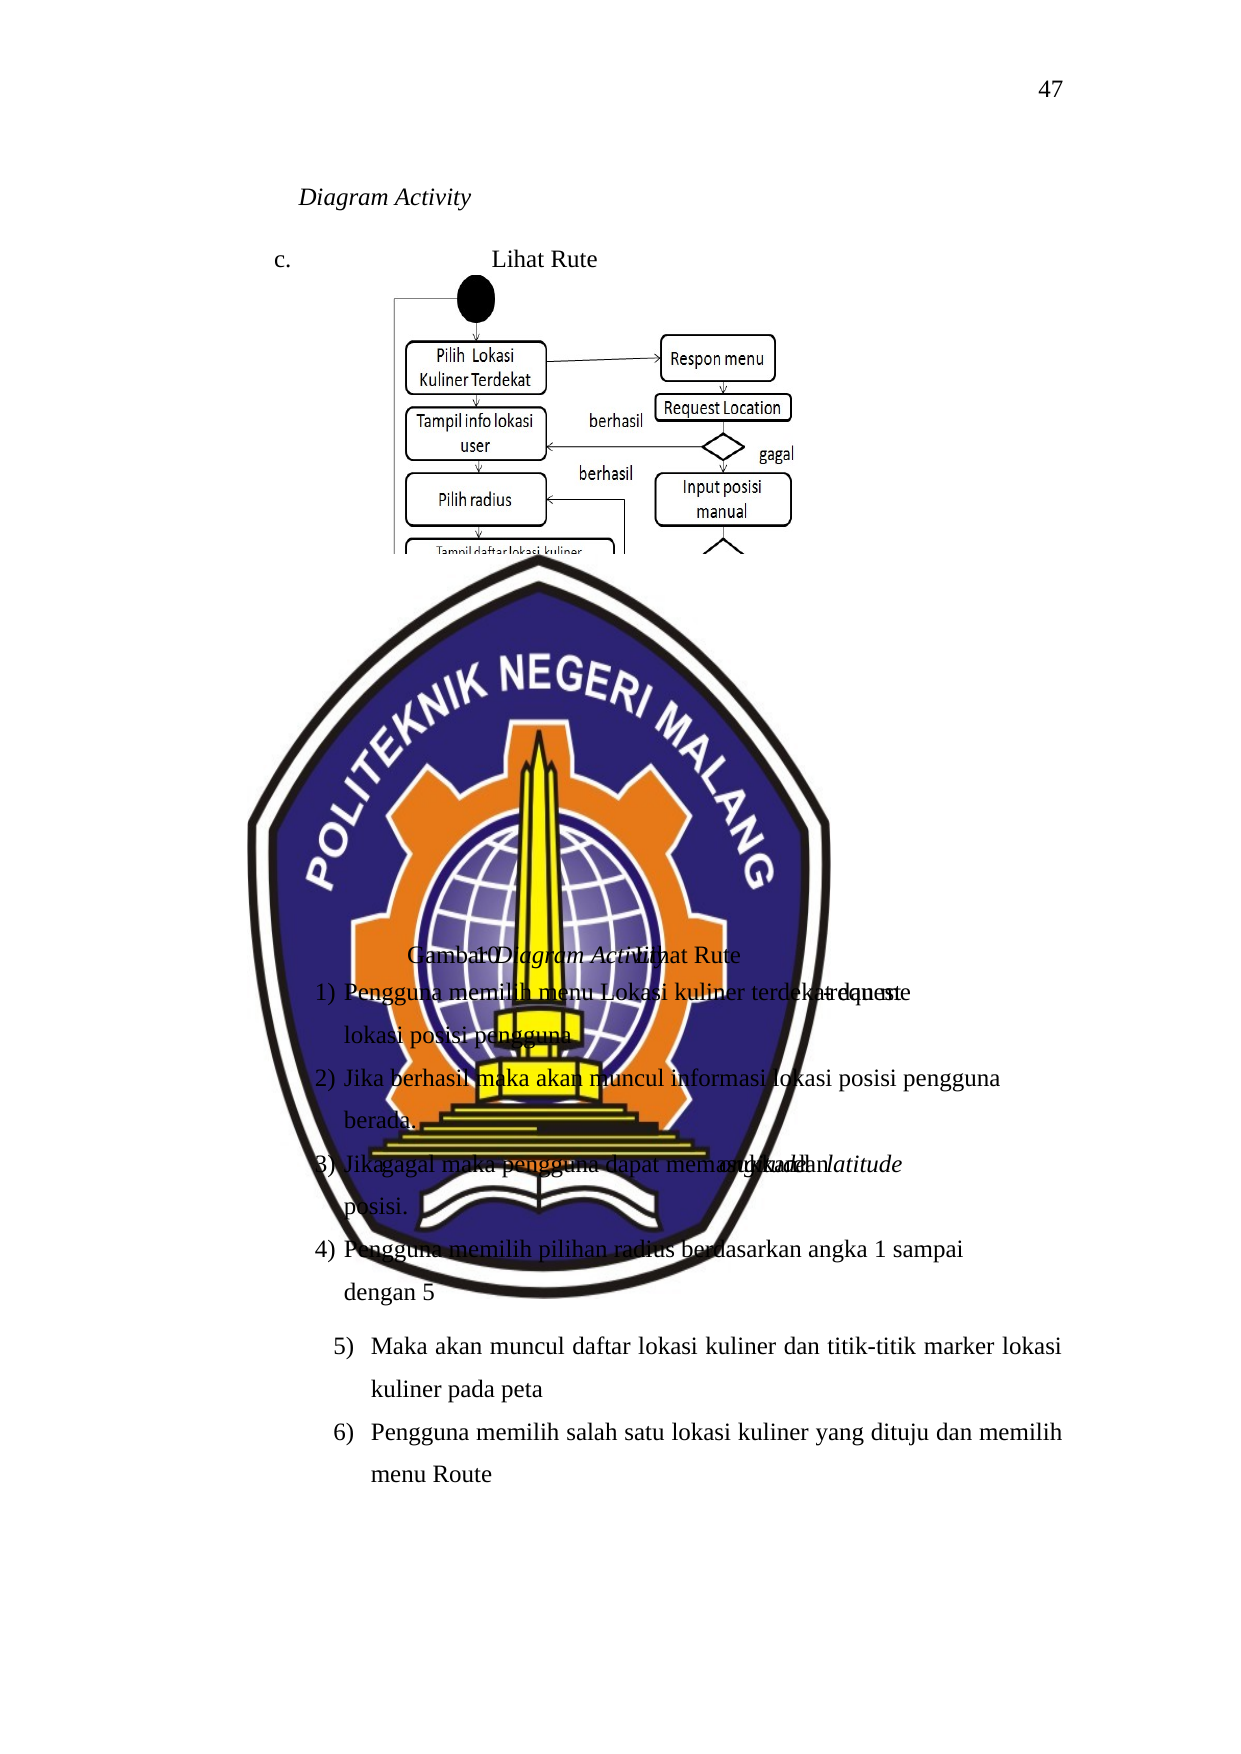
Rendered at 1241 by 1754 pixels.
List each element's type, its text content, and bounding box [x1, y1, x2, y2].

picture [407, 1290, 412, 1299]
list Pengguna memilih salah satu lokasi kuliner yang dituju dan memilih menu Route [333, 1417, 1063, 1488]
picture [371, 1290, 376, 1299]
list Maka akan muncul daftar lokasi kuliner dan titik-titik marker lokasi kuliner pada peta [333, 1331, 1063, 1402]
list Lihat Rute [274, 244, 1063, 273]
picture [247, 275, 831, 1299]
